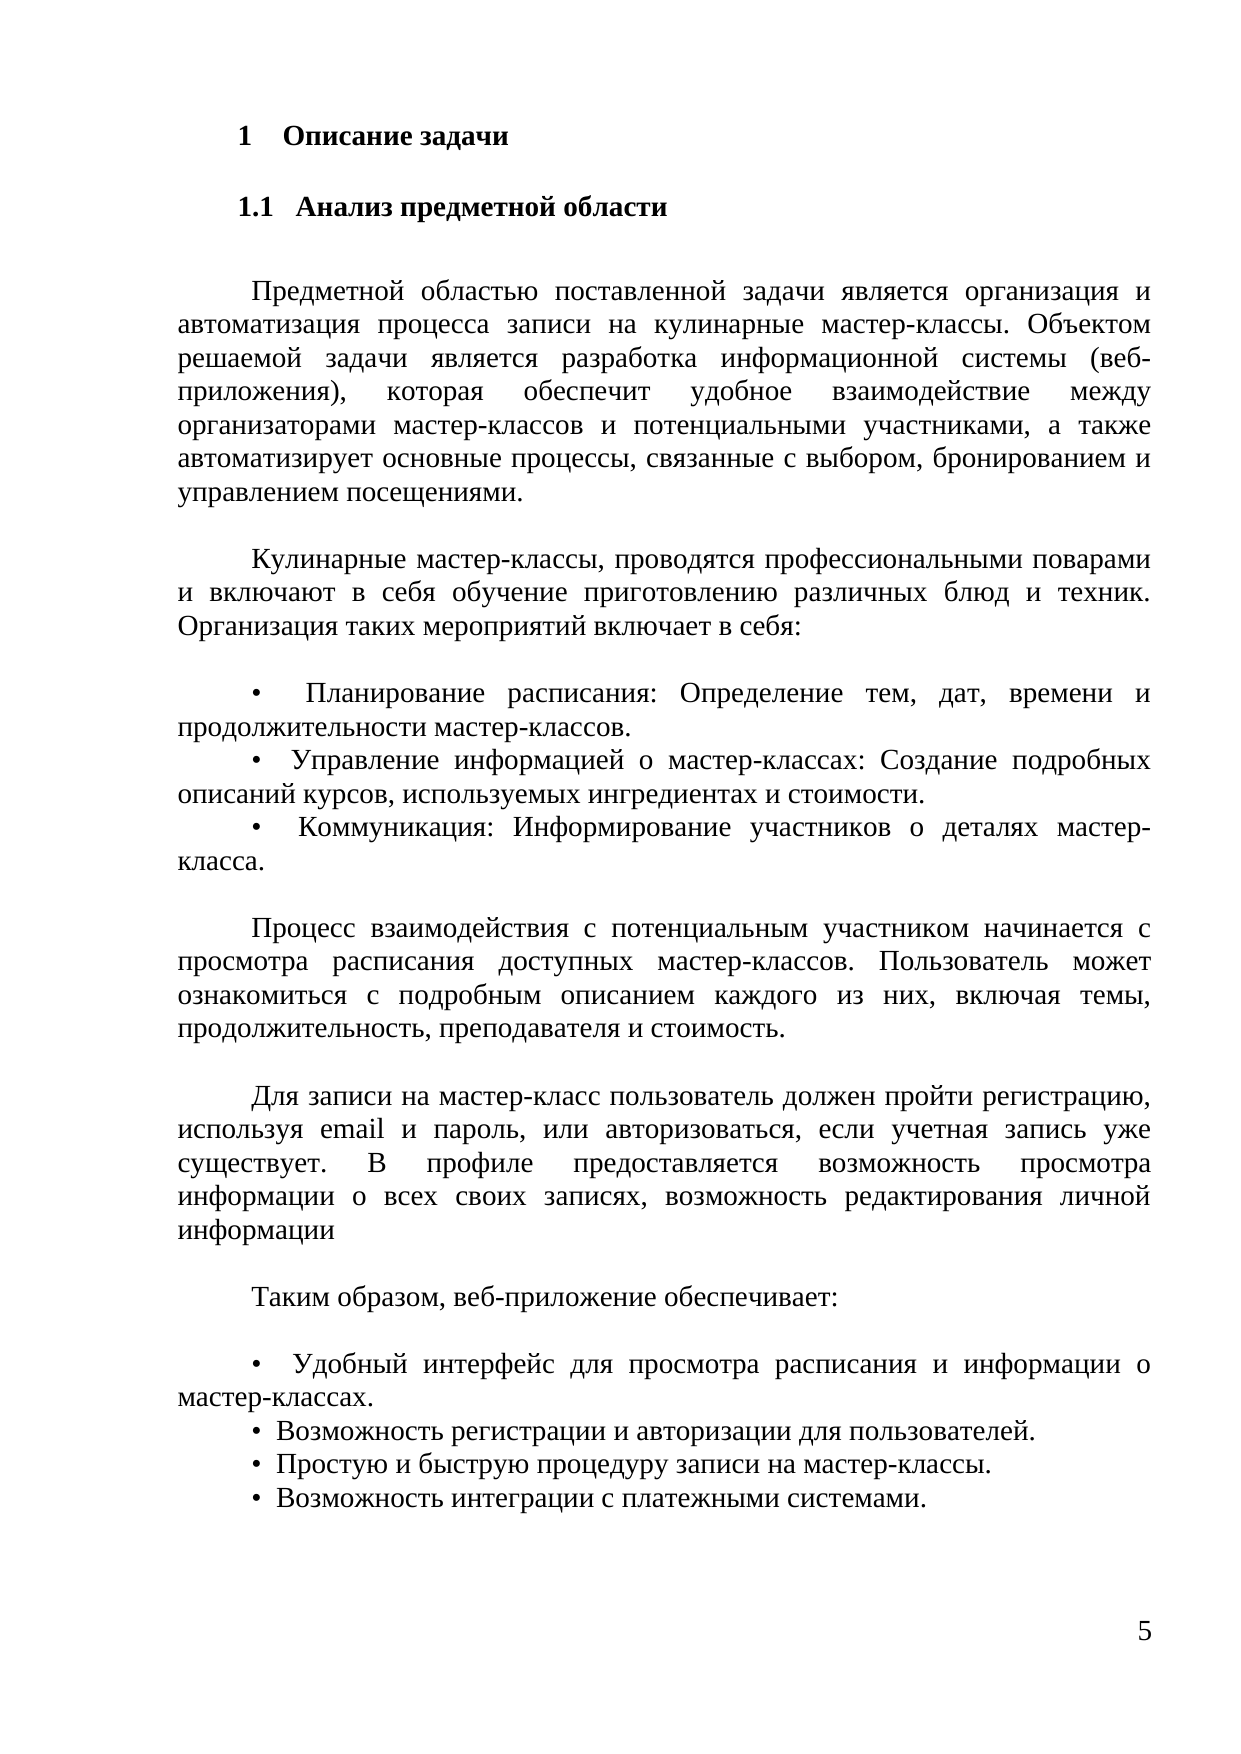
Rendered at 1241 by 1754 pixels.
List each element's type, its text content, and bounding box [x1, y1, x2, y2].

text • Коммуникация: Информирование участников о деталях мастер-класса. [177, 809, 1152, 876]
text • Удобный интерфейс для просмотра расписания и информации о мастер-классах. [177, 1346, 1152, 1413]
text Процесс взаимодействия с потенциальным участником начинается с просмотра расписания доступных мастер-классов. Пользователь может ознакомиться с подробным описанием каждого из них, включая темы, продолжительность, преподавателя и стоимость. [177, 910, 1152, 1044]
text Таким образом, веб-приложение обеспечивает: [177, 1279, 1152, 1312]
text • Управление информацией о мастер-классах: Создание подробных описаний курсов, используемых ингредиентах и стоимости. [177, 742, 1152, 809]
subtitle Описание задачи [237, 118, 1152, 152]
text Кулинарные мастер-классы, проводятся профессиональными поварами и включают в себя обучение приготовлению различных блюд и техник. Организация таких мероприятий включает в себя: [177, 541, 1152, 642]
text Для записи на мастер-класс пользователь должен пройти регистрацию, используя email и пароль, или авторизоваться, если учетная запись уже существует. В профиле предоставляется возможность просмотра информации о всех своих записях, возможность редактирования личной информации [177, 1078, 1152, 1245]
subtitle Анализ предметной области [237, 189, 1152, 223]
text • Простую и быструю процедуру записи на мастер-классы. [177, 1447, 1152, 1480]
text • Возможность регистрации и авторизации для пользователей. [177, 1413, 1152, 1447]
text • Планирование расписания: Определение тем, дат, времени и продолжительности мастер-классов. [177, 675, 1152, 742]
text Предметной областью поставленной задачи является организация и автоматизация процесса записи на кулинарные мастер-классы. Объектом решаемой задачи является разработка информационной системы (веб-приложения), которая обеспечит удобное взаимодействие между организаторами мастер-классов и потенциальными участниками, а также автоматизирует основные процессы, связанные с выбором, бронированием и управлением посещениями. [177, 273, 1152, 507]
text • Возможность интеграции с платежными системами. [177, 1480, 1152, 1514]
